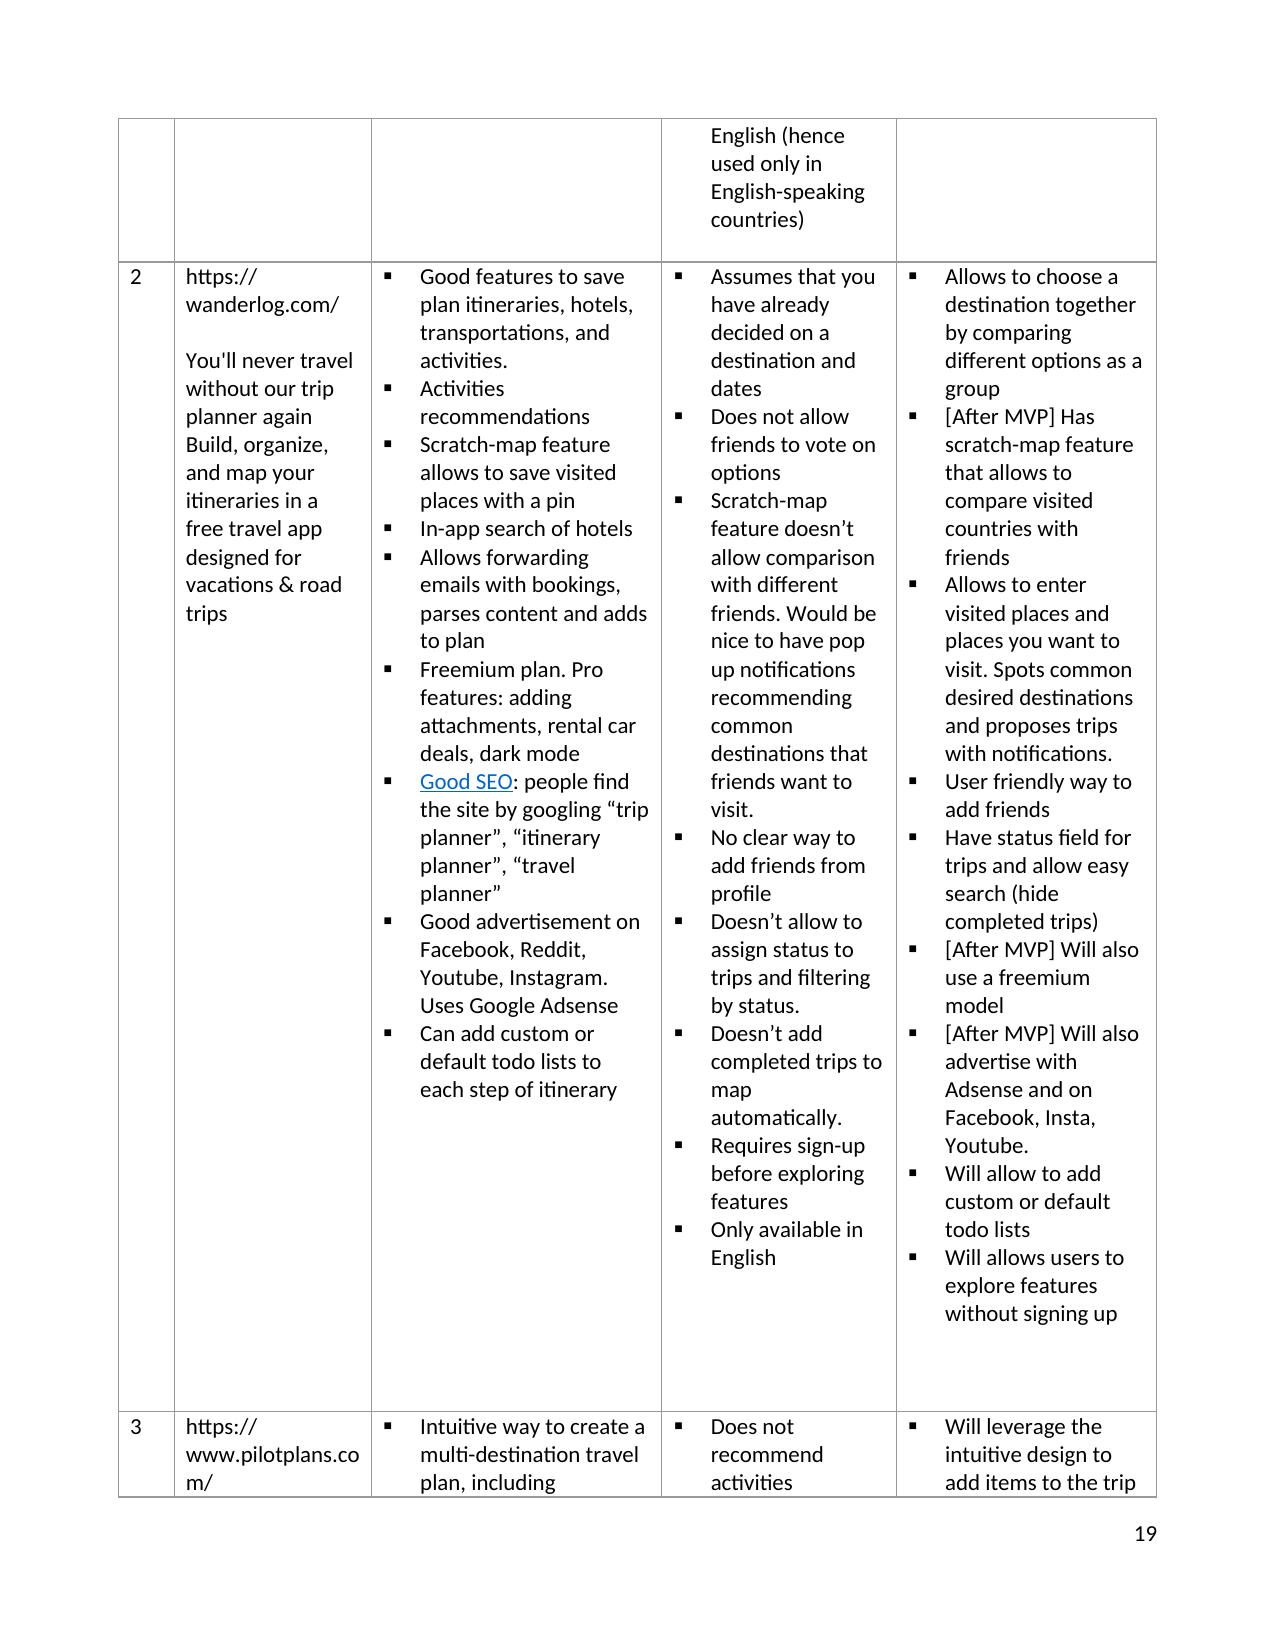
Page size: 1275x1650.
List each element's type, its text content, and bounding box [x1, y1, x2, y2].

table_cell Good features to save plan itineraries, hotels, transportations, and activities. Activities recommendations Scratch-map feature allows to save visited places with a pin In-app search of hotels Allows forwarding emails with bookings, parses content and adds to plan Freemium plan. Pro features: adding attachments, rental car deals, dark mode Good SEO: people find the site by googling “trip planner”, “itinerary planner”, “travel planner” Good advertisement on Facebook, Reddit, Youtube, Instagram. Uses Google Adsense Can add custom or default todo lists to each step of itinerary [372, 263, 661, 1411]
table_cell https://wanderlog.com/ You'll never travel without our trip planner again Build, organize, and map your itineraries in a free travel app designed for vacations & road trips [175, 263, 371, 1411]
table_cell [662, 119, 896, 261]
table_cell 3 [119, 1412, 174, 1496]
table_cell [372, 1412, 661, 1496]
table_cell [662, 1412, 896, 1496]
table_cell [175, 1412, 371, 1496]
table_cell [897, 1412, 1156, 1496]
table_cell Allows to choose a destination together by comparing different options as a group [After MVP] Has scratch-map feature that allows to compare visited countries with friends Allows to enter visited places and places you want to visit. Spots common desired destinations and proposes trips with notifications. User friendly way to add friends Have status field for trips and allow easy search (hide completed trips) [After MVP] Will also use a freemium model [After MVP] Will also advertise with Adsense and on Facebook, Insta, Youtube. Will allow to add custom or default todo lists Will allows users to explore features without signing up [897, 263, 1156, 1411]
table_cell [897, 119, 1156, 261]
table_cell Assumes that you have already decided on a destination and dates Does not allow friends to vote on options Scratch-map feature doesn’t allow comparison with different friends. Would be nice to have pop up notifications recommending common destinations that friends want to visit. No clear way to add friends from profile Doesn’t allow to assign status to trips and filtering by status. Doesn’t add completed trips to map automatically. Requires sign-up before exploring features Only available in English [662, 263, 896, 1411]
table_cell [372, 119, 661, 261]
table_cell 2 [119, 263, 174, 1411]
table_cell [175, 119, 371, 261]
table_cell 1 [119, 119, 174, 261]
